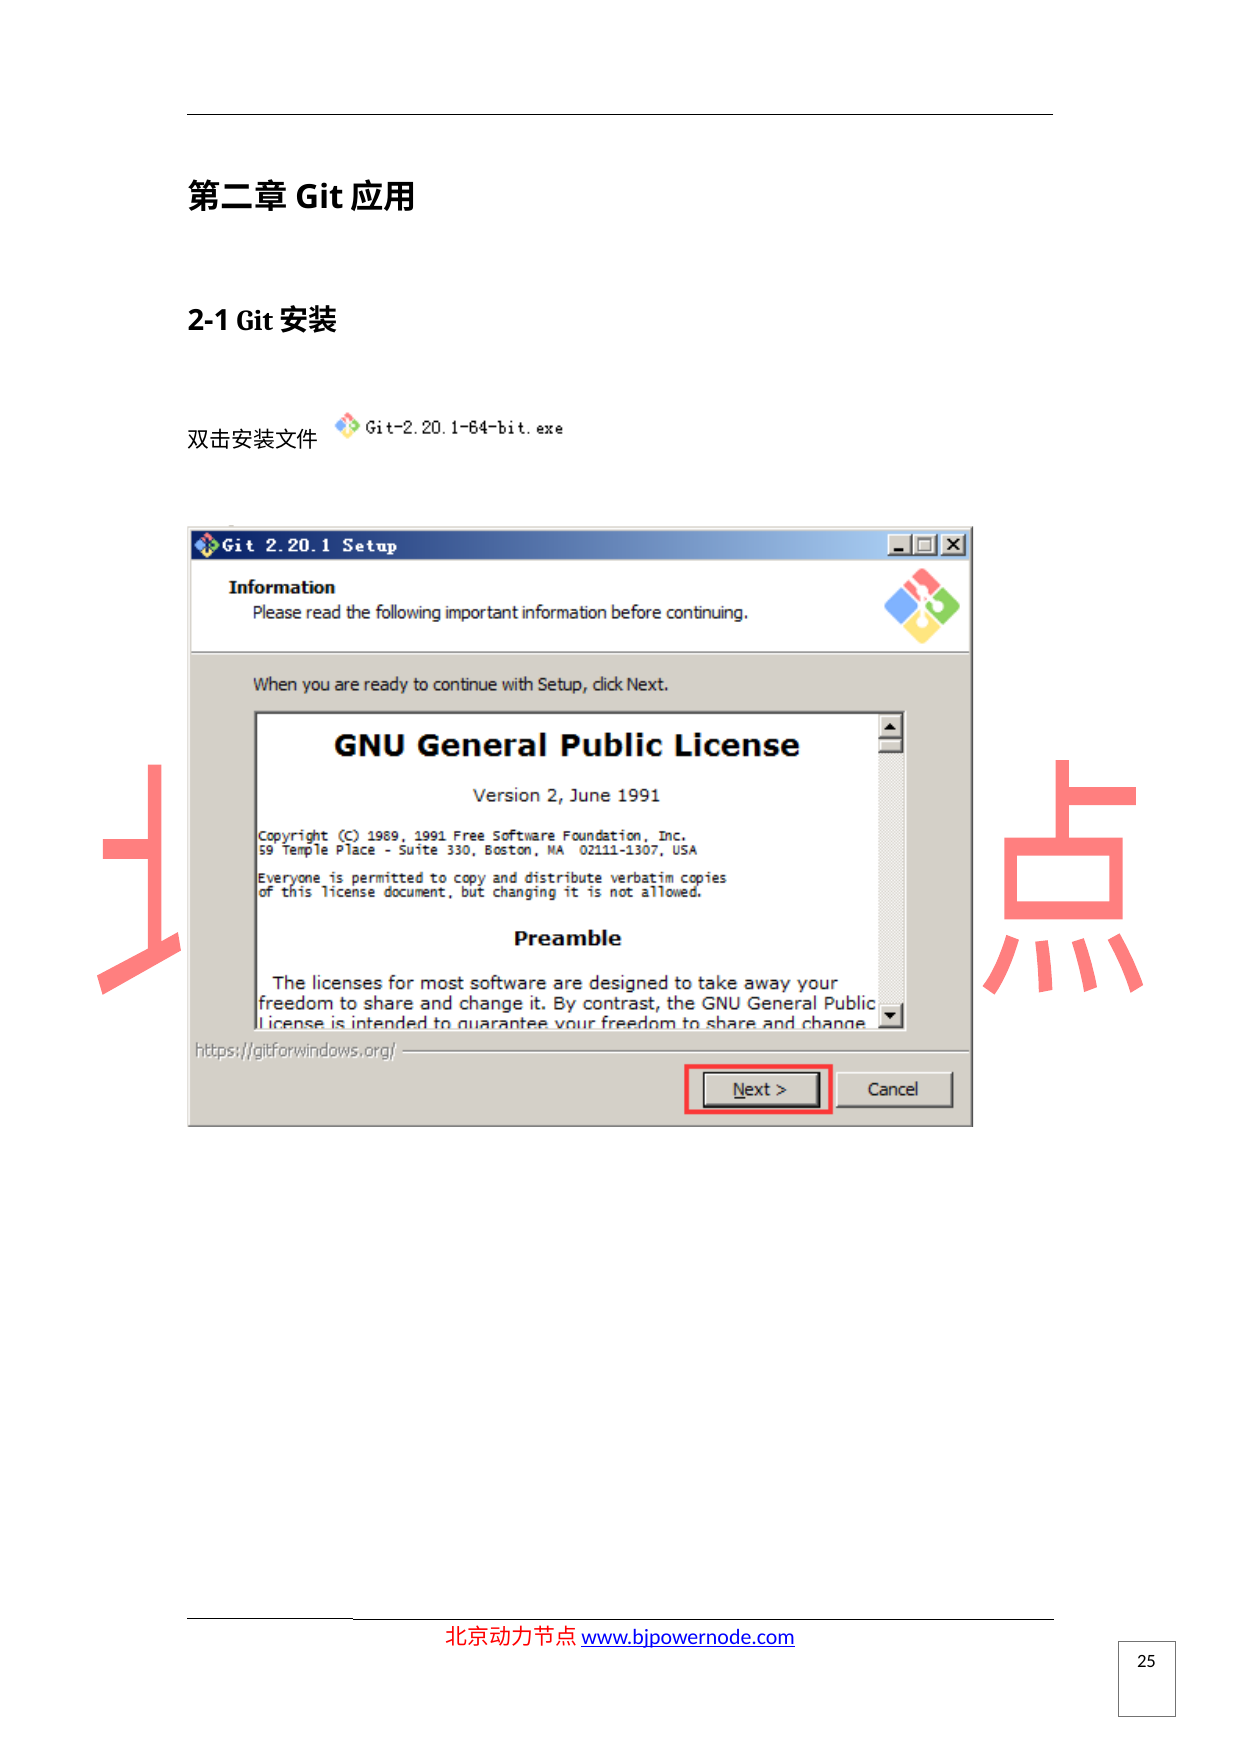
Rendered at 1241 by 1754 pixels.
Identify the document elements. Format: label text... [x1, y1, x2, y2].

picture [318, 409, 611, 447]
subtitle 2-1 Git安装 [187, 286, 1053, 351]
picture [187, 525, 974, 1127]
subtitle 第二章 Git应用 [187, 162, 1053, 227]
text 双击安装文件 [187, 399, 1053, 464]
